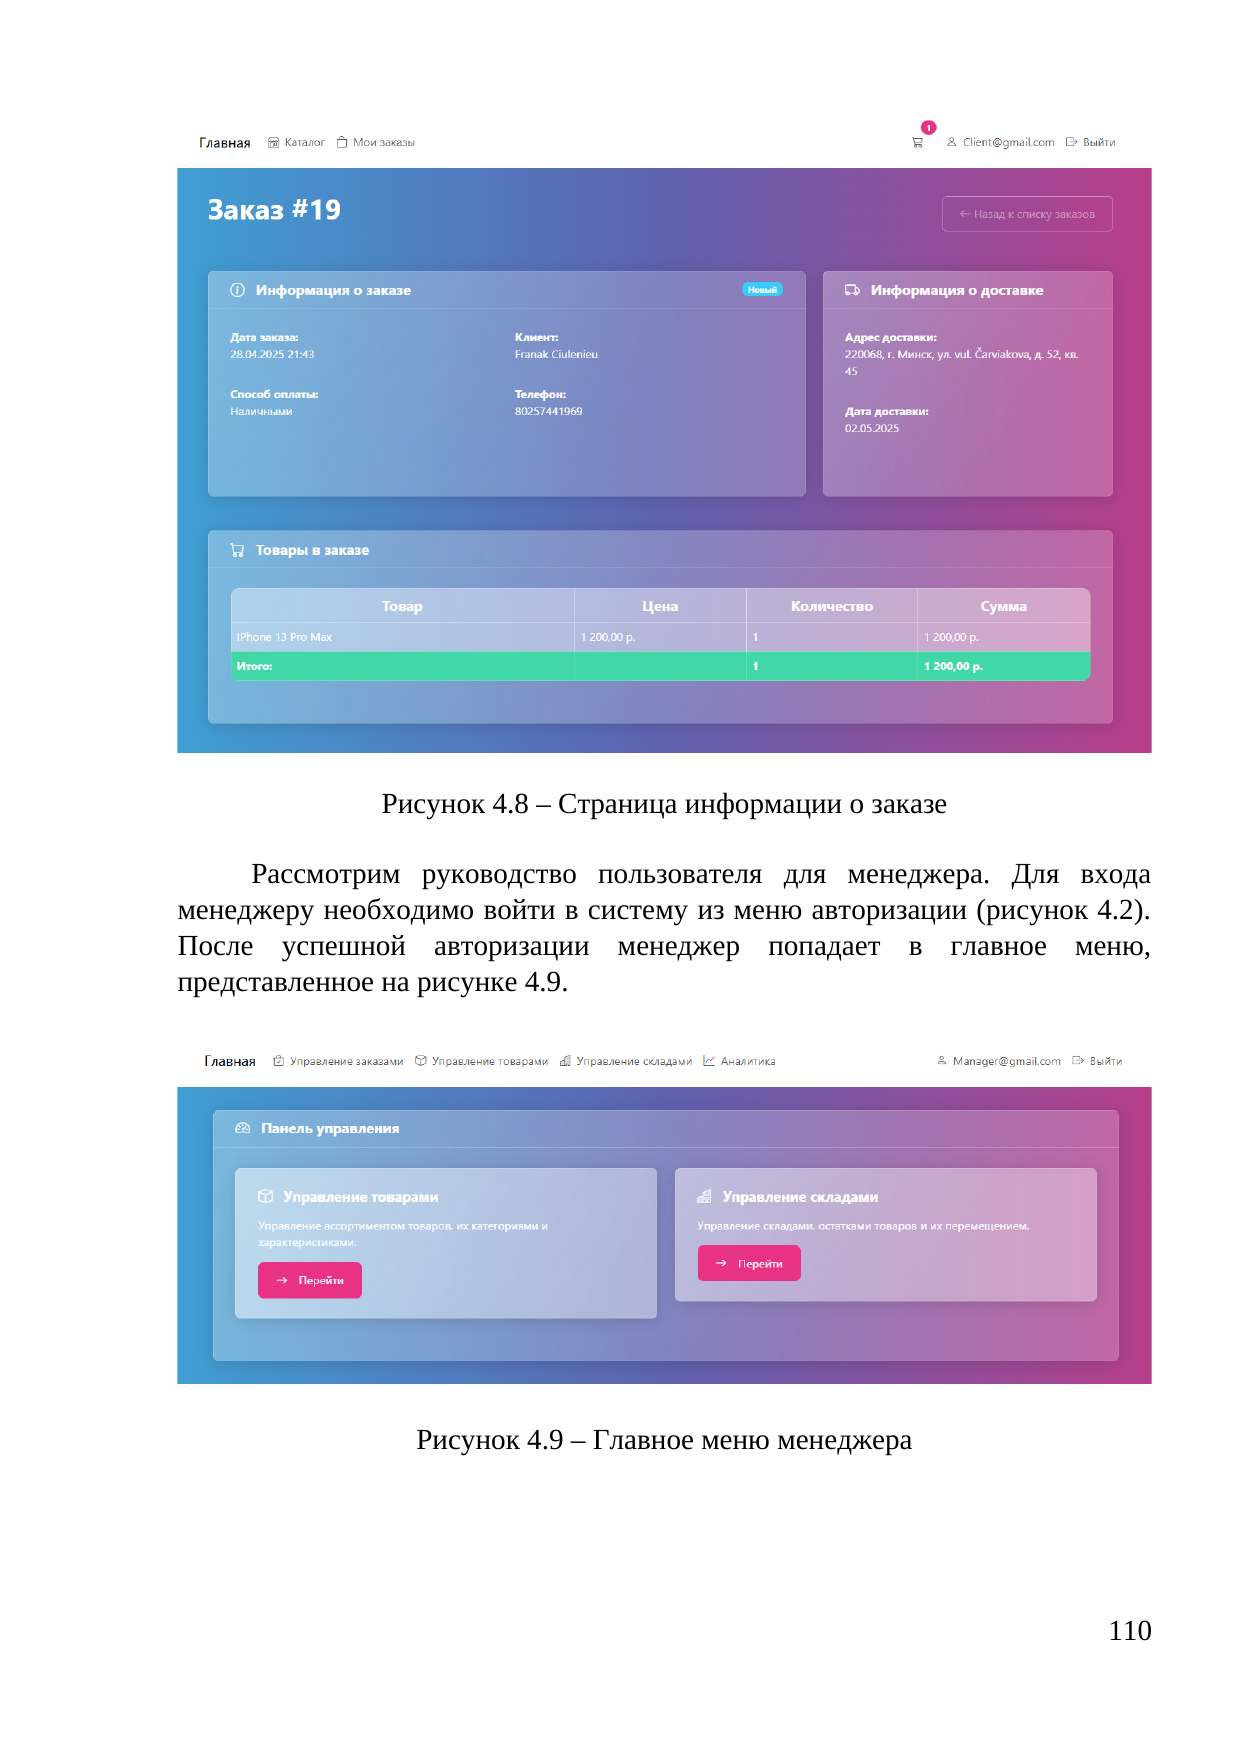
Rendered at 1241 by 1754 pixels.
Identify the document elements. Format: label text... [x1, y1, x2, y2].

picture [177, 1036, 1152, 1384]
text Рисунок 4.8 – Страница информации о заказе [177, 786, 1152, 820]
picture [177, 118, 1152, 753]
text Рассмотрим руководство пользователя для менеджера. Для входа менеджеру необходимо войти в систему из меню авторизации (рисунок 4.2). После успешной авторизации менеджер попадает в главное меню, представленное на рисунке 4.9. [177, 856, 1152, 998]
text Рисунок 4.9 – Главное меню менеджера [177, 1422, 1152, 1456]
